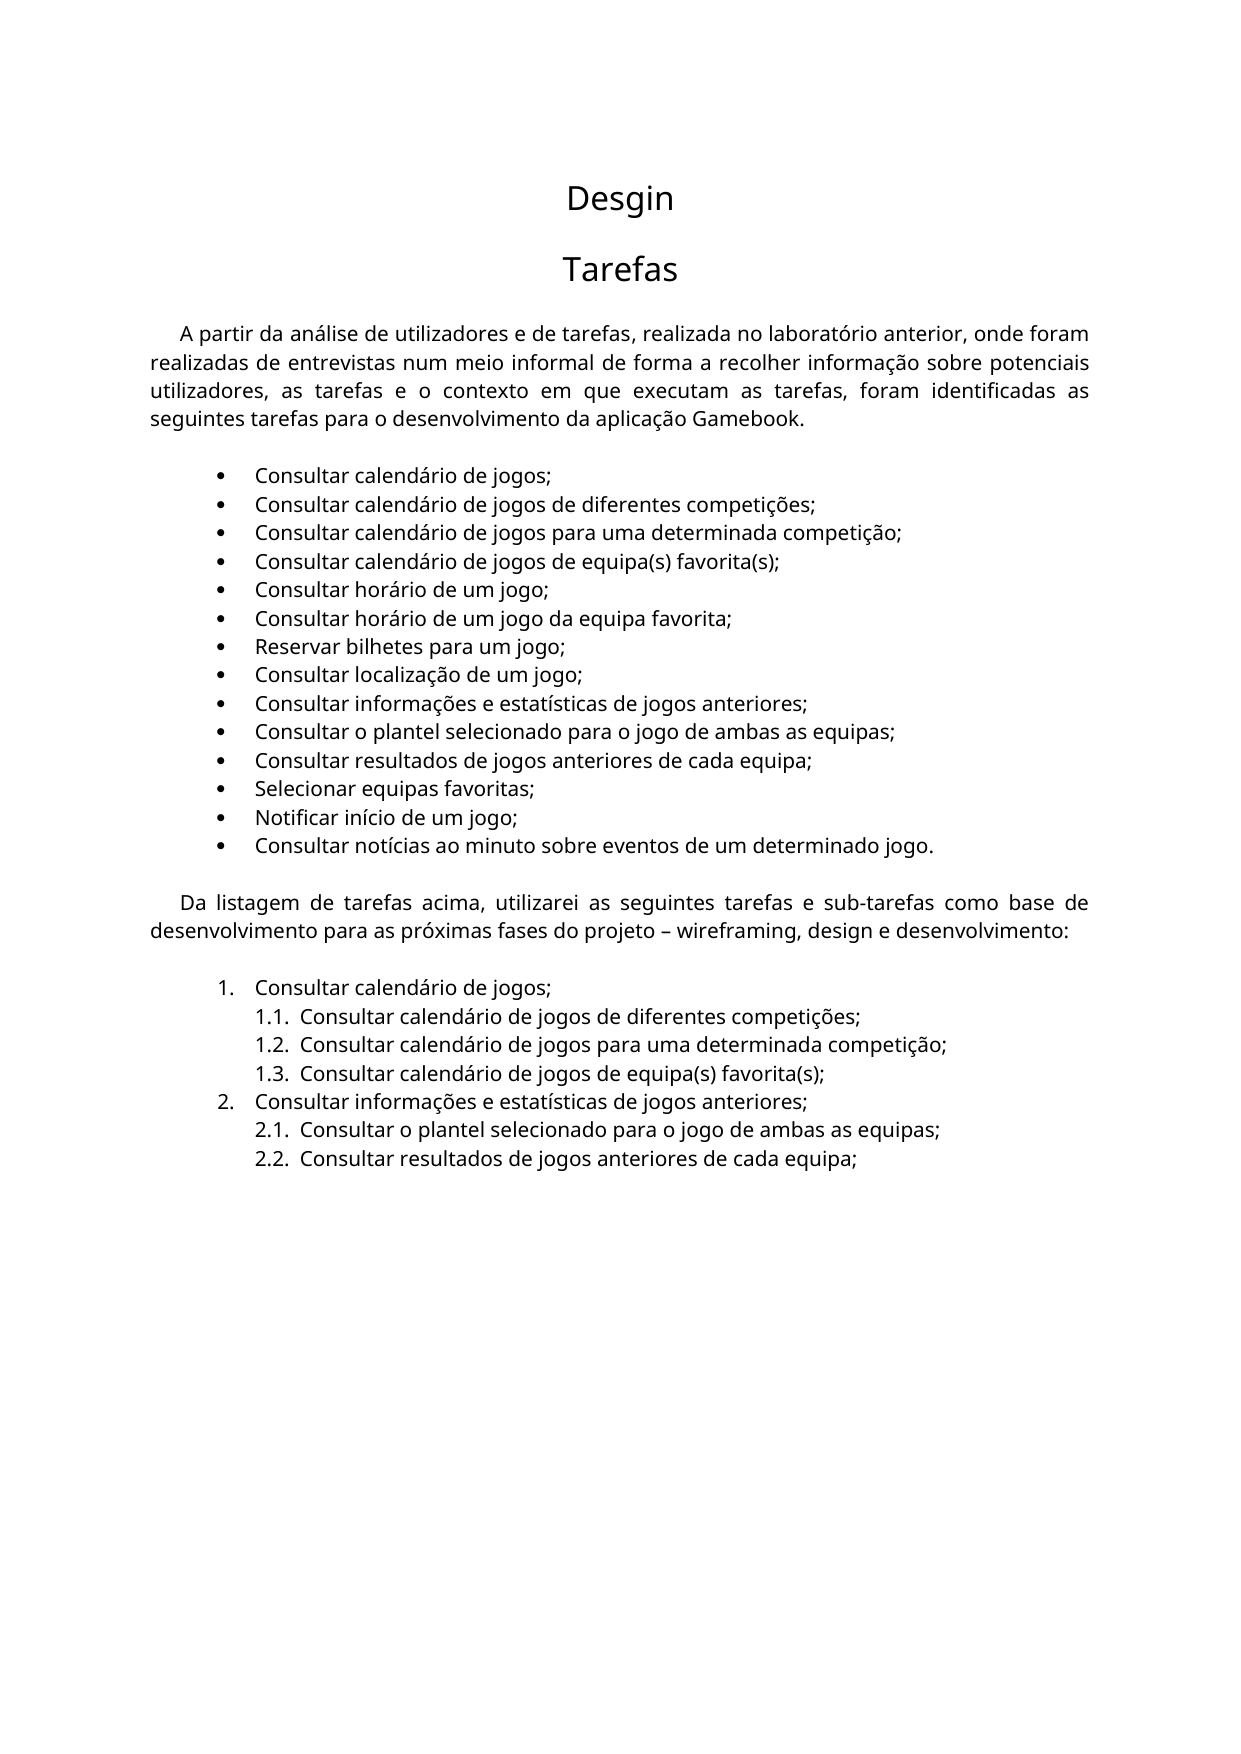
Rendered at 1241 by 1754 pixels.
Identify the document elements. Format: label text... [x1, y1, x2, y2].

list Consultar calendário de jogos; [217, 461, 1090, 490]
list Consultar calendário de jogos de diferentes competições; [217, 490, 1090, 518]
text A partir da análise de utilizadores e de tarefas, realizada no laboratório anterior, onde foram realizadas de entrevistas num meio informal de forma a recolher informação sobre potenciais utilizadores, as tarefas e o contexto em que executam as tarefas, foram identificadas as seguintes tarefas para o desenvolvimento da aplicação Gamebook. [150, 319, 1090, 433]
list Consultar resultados de jogos anteriores de cada equipa; [217, 746, 1090, 774]
subtitle Tarefas [150, 245, 1090, 291]
list Consultar calendário de jogos para uma determinada competição; [254, 1030, 1090, 1059]
list Consultar resultados de jogos anteriores de cada equipa; [254, 1144, 1090, 1172]
list Notificar início de um jogo; [217, 803, 1090, 831]
list Consultar calendário de jogos; [217, 973, 1090, 1002]
list Consultar calendário de jogos de equipa(s) favorita(s); [254, 1059, 1090, 1087]
list Reservar bilhetes para um jogo; [217, 632, 1090, 661]
list Consultar o plantel selecionado para o jogo de ambas as equipas; [254, 1116, 1090, 1144]
list Consultar informações e estatísticas de jogos anteriores; [217, 689, 1090, 717]
list Consultar horário de um jogo da equipa favorita; [217, 604, 1090, 632]
list Consultar calendário de jogos de equipa(s) favorita(s); [217, 547, 1090, 575]
list Consultar localização de um jogo; [217, 661, 1090, 689]
list Consultar horário de um jogo; [217, 575, 1090, 604]
list Consultar notícias ao minuto sobre eventos de um determinado jogo. [217, 831, 1090, 859]
list Consultar o plantel selecionado para o jogo de ambas as equipas; [217, 717, 1090, 746]
subtitle Desgin [150, 175, 1090, 220]
text Da listagem de tarefas acima, utilizarei as seguintes tarefas e sub-tarefas como base de desenvolvimento para as próximas fases do projeto – wireframing, design e desenvolvimento: [150, 888, 1090, 945]
list Consultar informações e estatísticas de jogos anteriores; [217, 1087, 1090, 1116]
list Consultar calendário de jogos de diferentes competições; [254, 1002, 1090, 1030]
list Selecionar equipas favoritas; [217, 774, 1090, 803]
list Consultar calendário de jogos para uma determinada competição; [217, 518, 1090, 547]
